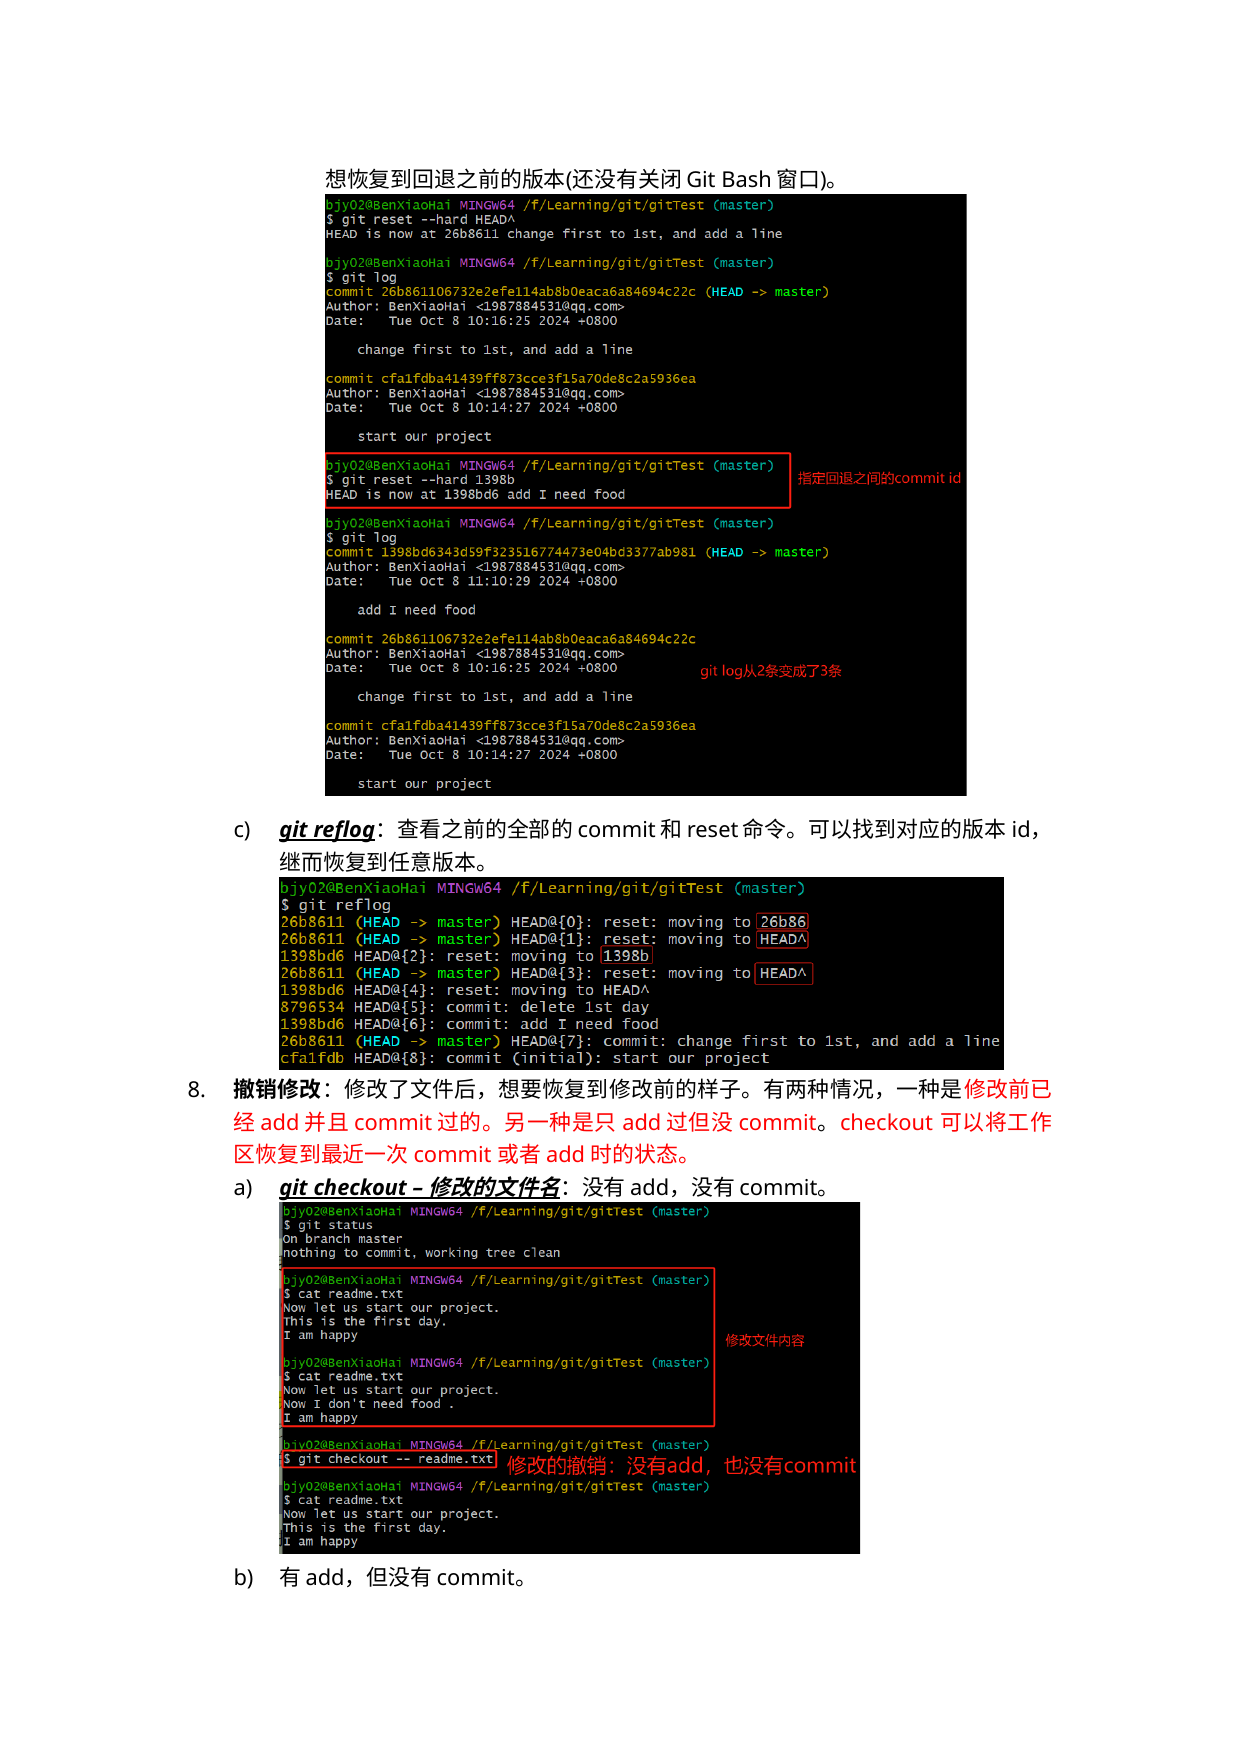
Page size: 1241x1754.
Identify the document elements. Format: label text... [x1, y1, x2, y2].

list 撤销修改：修改了文件后，想要恢复到修改前的样子。有两种情况，一种是修改前已经add并且commit过的。另一种是只add过但没commit。checkout 可以将工作区恢复到最近一次 commit 或者 add 时的状态。 [187, 1072, 1053, 1169]
list 有add，但没有commit。 [233, 1559, 1053, 1592]
picture [279, 1202, 861, 1554]
list git reflog：查看之前的全部的commit和reset命令。可以找到对应的版本id，继而恢复到任意版本。 [233, 812, 1053, 877]
picture [325, 194, 967, 796]
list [279, 162, 1053, 194]
list git checkout – 修改的文件名：没有add，没有commit。 [233, 1169, 1053, 1202]
picture [279, 877, 1004, 1070]
